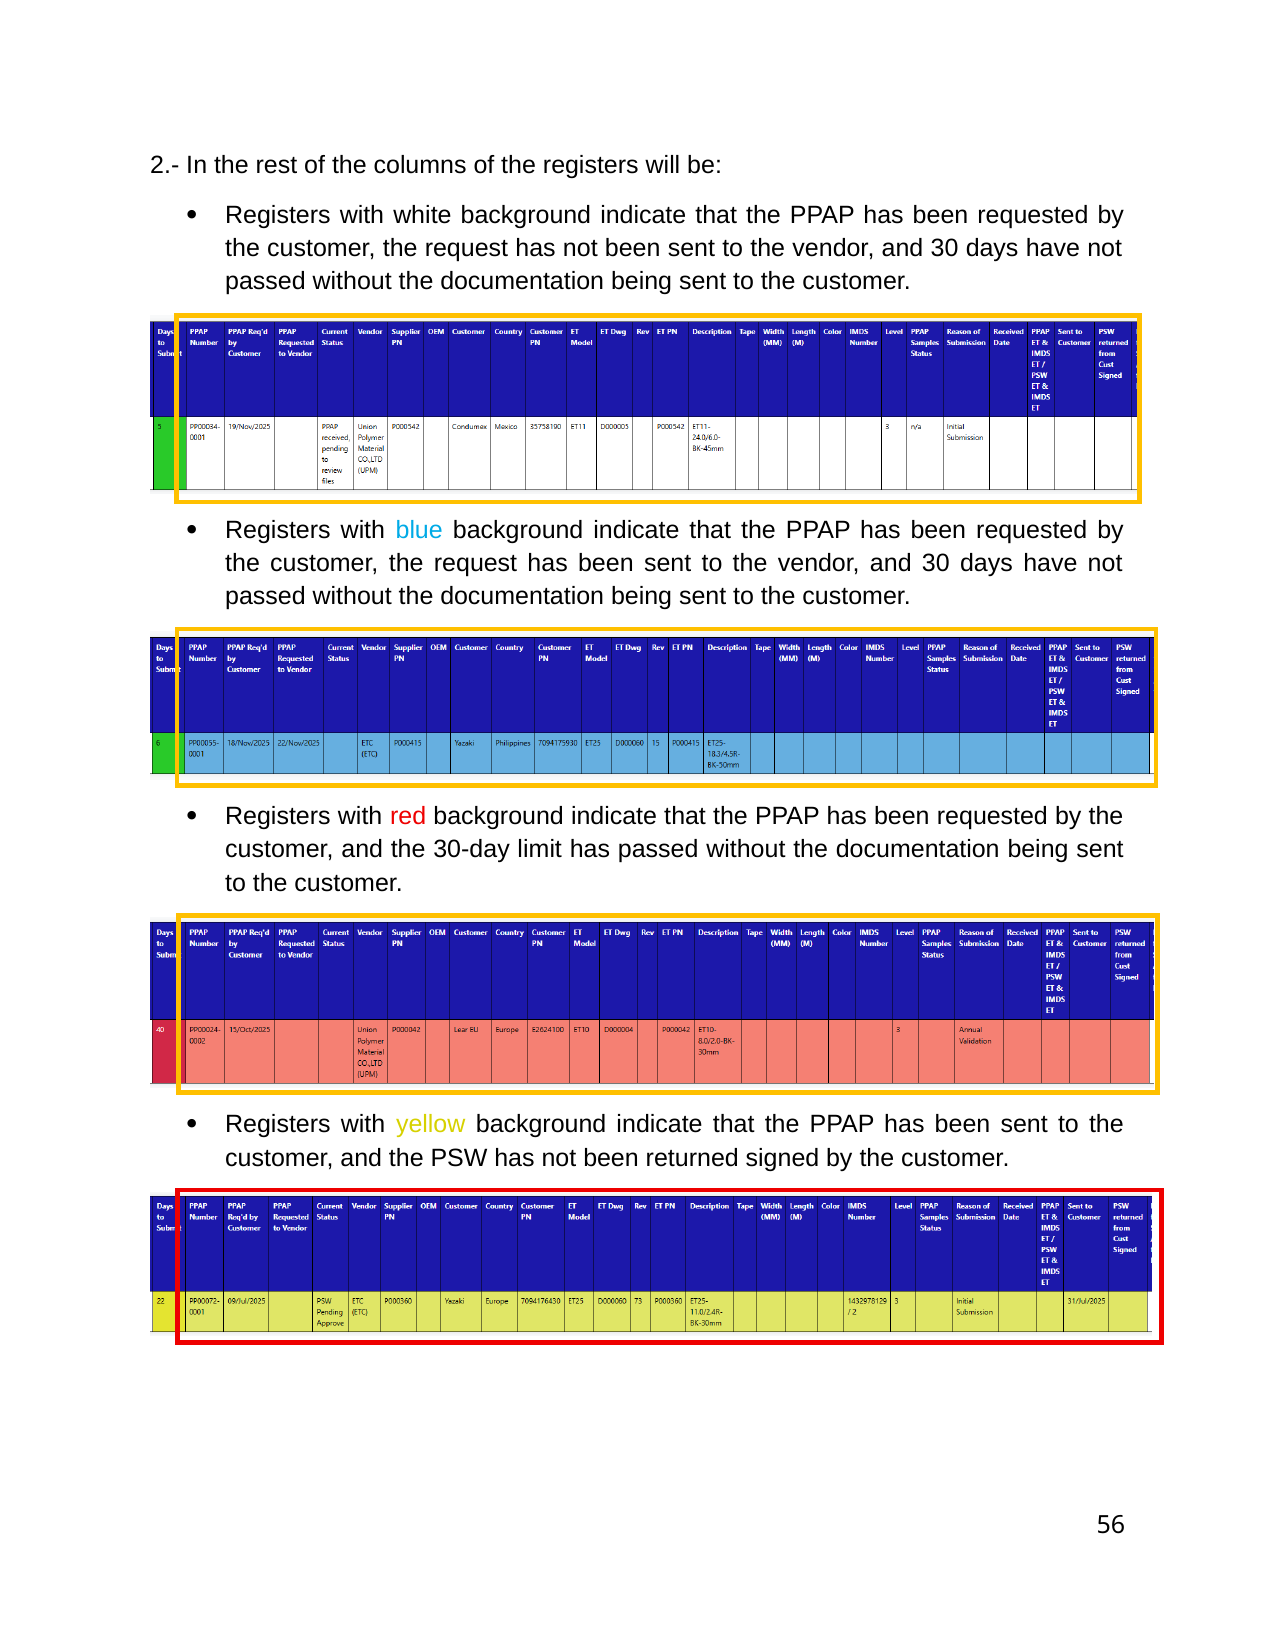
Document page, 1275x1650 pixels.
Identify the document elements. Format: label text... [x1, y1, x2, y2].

list Registers with red background indicate that the PPAP has been requested by the customer, and the 30-day limit has passed without the documentation being sent to the customer. [187, 801, 1125, 896]
picture [150, 917, 176, 1088]
picture [180, 1192, 1152, 1336]
list Registers with yellow background indicate that the PPAP has been sent to the customer, and the PSW has not been returned signed by the customer. [187, 1109, 1125, 1171]
list Registers with white background indicate that the PPAP has been requested by the customer, the request has not been sent to the vendor, and 30 days have not passed without the documentation being sent to the customer. [187, 200, 1125, 294]
picture [150, 315, 174, 494]
picture [181, 918, 1154, 1088]
picture [179, 318, 1137, 494]
picture [179, 631, 1154, 780]
picture [150, 1192, 175, 1336]
picture [150, 631, 175, 780]
list Registers with blue background indicate that the PPAP has been requested by the customer, the request has been sent to the vendor, and 30 days have not passed without the documentation being sent to the customer. [187, 515, 1125, 610]
text 2.- In the rest of the columns of the registers will be: [150, 150, 1125, 179]
